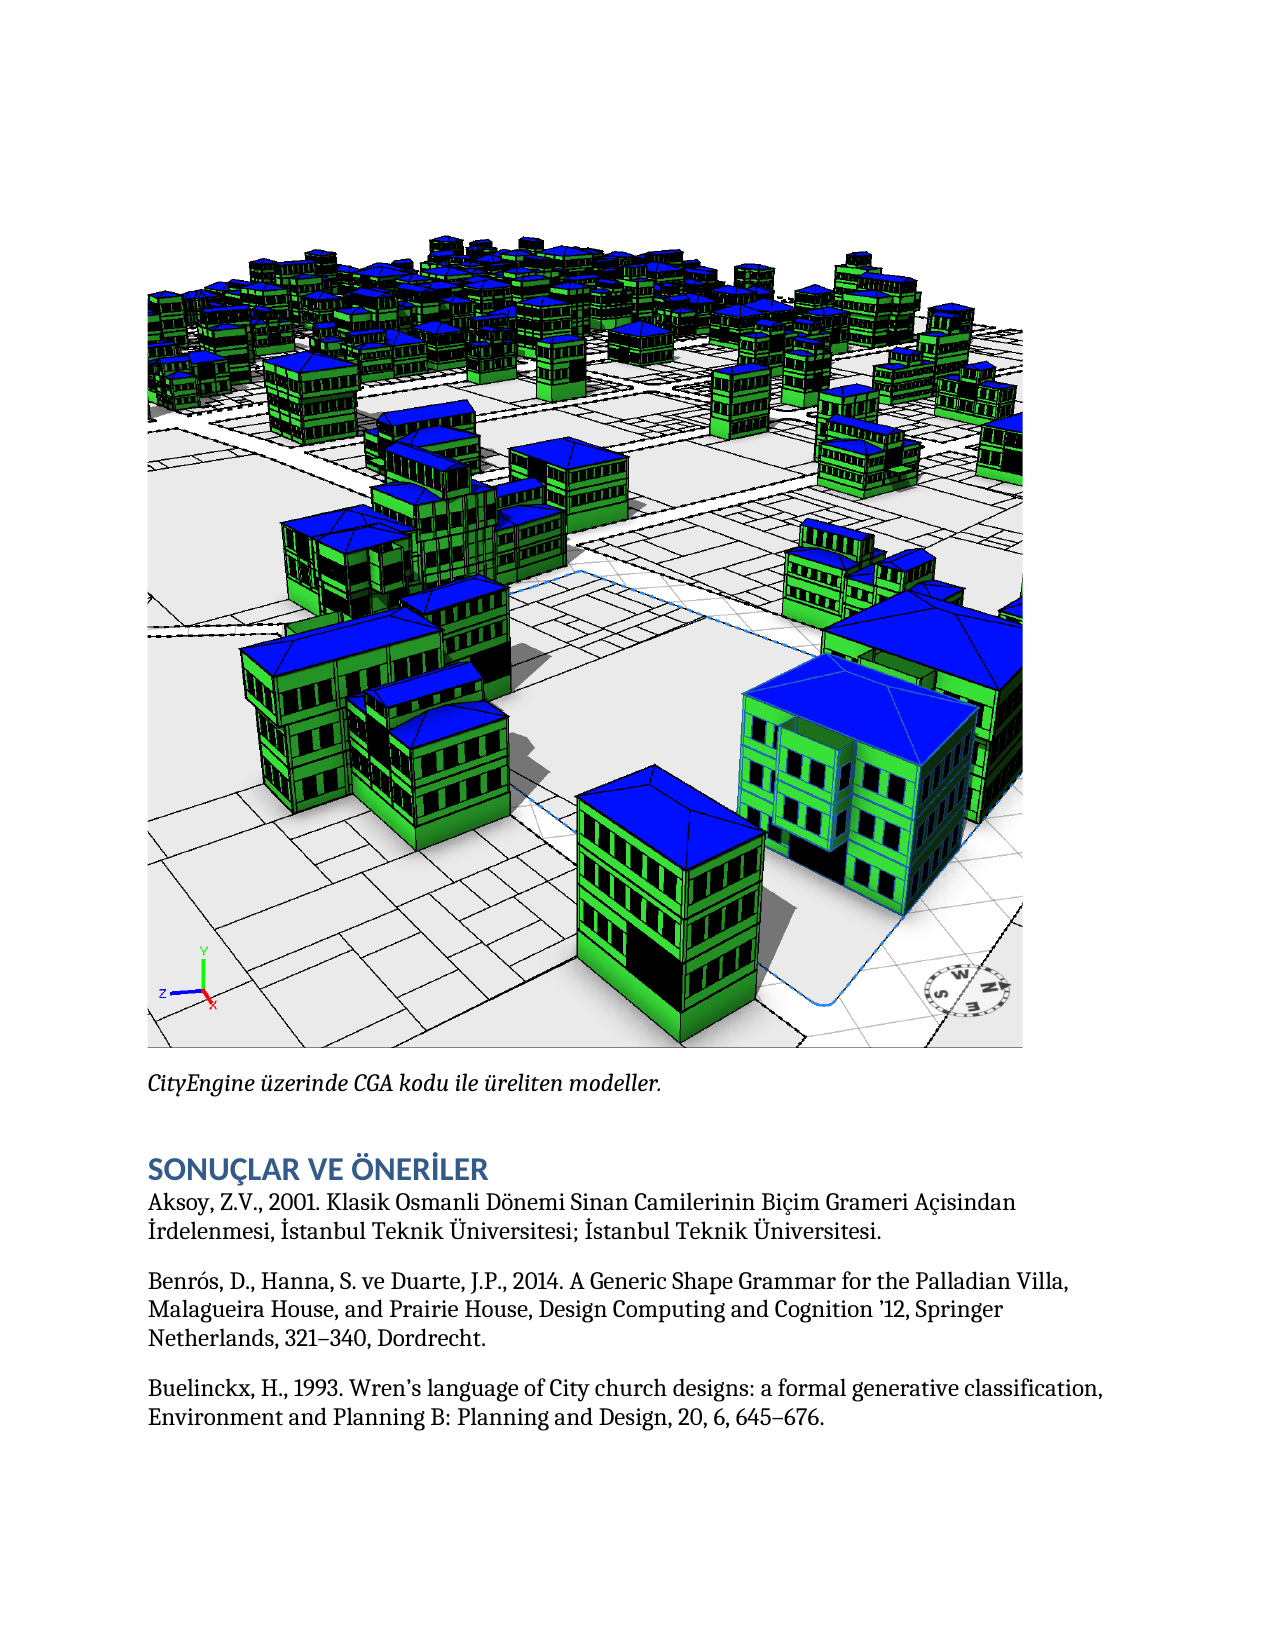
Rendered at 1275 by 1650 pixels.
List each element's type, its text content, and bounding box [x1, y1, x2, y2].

subtitle SONUÇLAR VE ÖNERİLER [148, 1148, 1127, 1188]
text Aksoy, Z.V., 2001. Klasik Osmanli Dönemi Sinan Camilerinin Biçim Grameri Açisindan İrdelenmesi, İstanbul Teknik Üniversitesi; İstanbul Teknik Üniversitesi. [148, 1188, 1127, 1246]
text CityEngine üzerinde CGA kodu ile üreliten modeller. [148, 1069, 1127, 1098]
picture [147, 147, 1023, 1048]
text Buelinckx, H., 1993. Wren’s language of City church designs: a formal generative classification, Environment and Planning B: Planning and Design, 20, 6, 645–676. [148, 1374, 1127, 1431]
text Benrós, D., Hanna, S. ve Duarte, J.P., 2014. A Generic Shape Grammar for the Palladian Villa, Malagueira House, and Prairie House, Design Computing and Cognition ’12, Springer Netherlands, 321–340, Dordrecht. [148, 1267, 1127, 1353]
